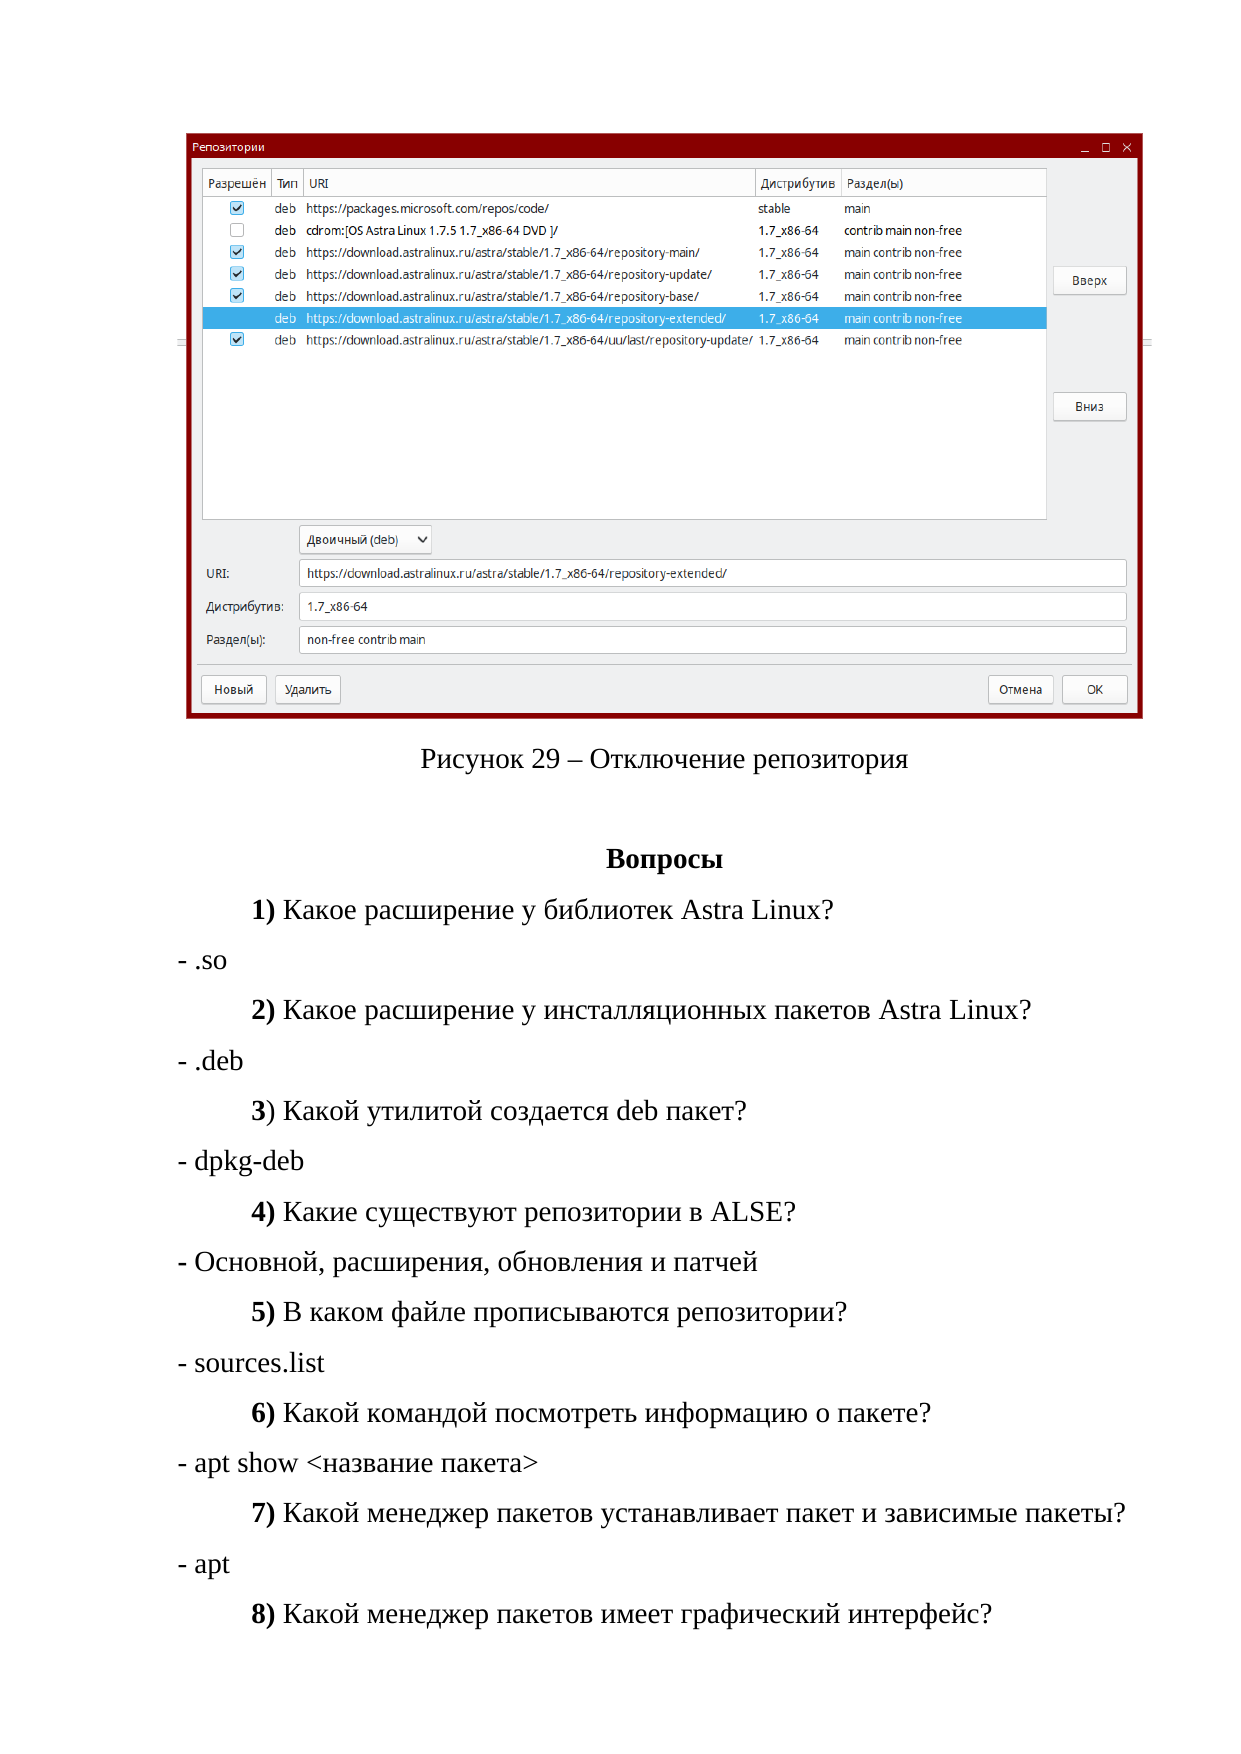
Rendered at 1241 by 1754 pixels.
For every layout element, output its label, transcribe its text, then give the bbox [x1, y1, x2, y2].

text - apt [177, 1546, 1152, 1579]
text Вопросы [177, 842, 1152, 875]
text 4) Какие существуют репозитории в ALSE? [177, 1194, 1152, 1227]
text 3) Какой утилитой создается deb пакет? [177, 1093, 1152, 1127]
text Рисунок 29 – Отключение репозитория [177, 741, 1152, 774]
text 6) Какой командой посмотреть информацию о пакете? [177, 1395, 1152, 1428]
text 1) Какое расширение у библиотек Astra Linux? [177, 892, 1152, 925]
text 5) В каком файле прописываются репозитории? [177, 1294, 1152, 1328]
text - dpkg-deb [177, 1143, 1152, 1177]
text 8) Какой менеджер пакетов имеет графический интерфейс? [177, 1596, 1152, 1630]
text - apt show <название пакета> [177, 1445, 1152, 1479]
text - .so [177, 942, 1152, 976]
text - sources.list [177, 1345, 1152, 1378]
text - .deb [177, 1043, 1152, 1076]
picture [177, 118, 1152, 727]
text - Основной, расширения, обновления и патчей [177, 1244, 1152, 1278]
text 2) Какое расширение у инсталляционных пакетов Astra Linux? [177, 992, 1152, 1026]
text 7) Какой менеджер пакетов устанавливает пакет и зависимые пакеты? [177, 1496, 1152, 1529]
